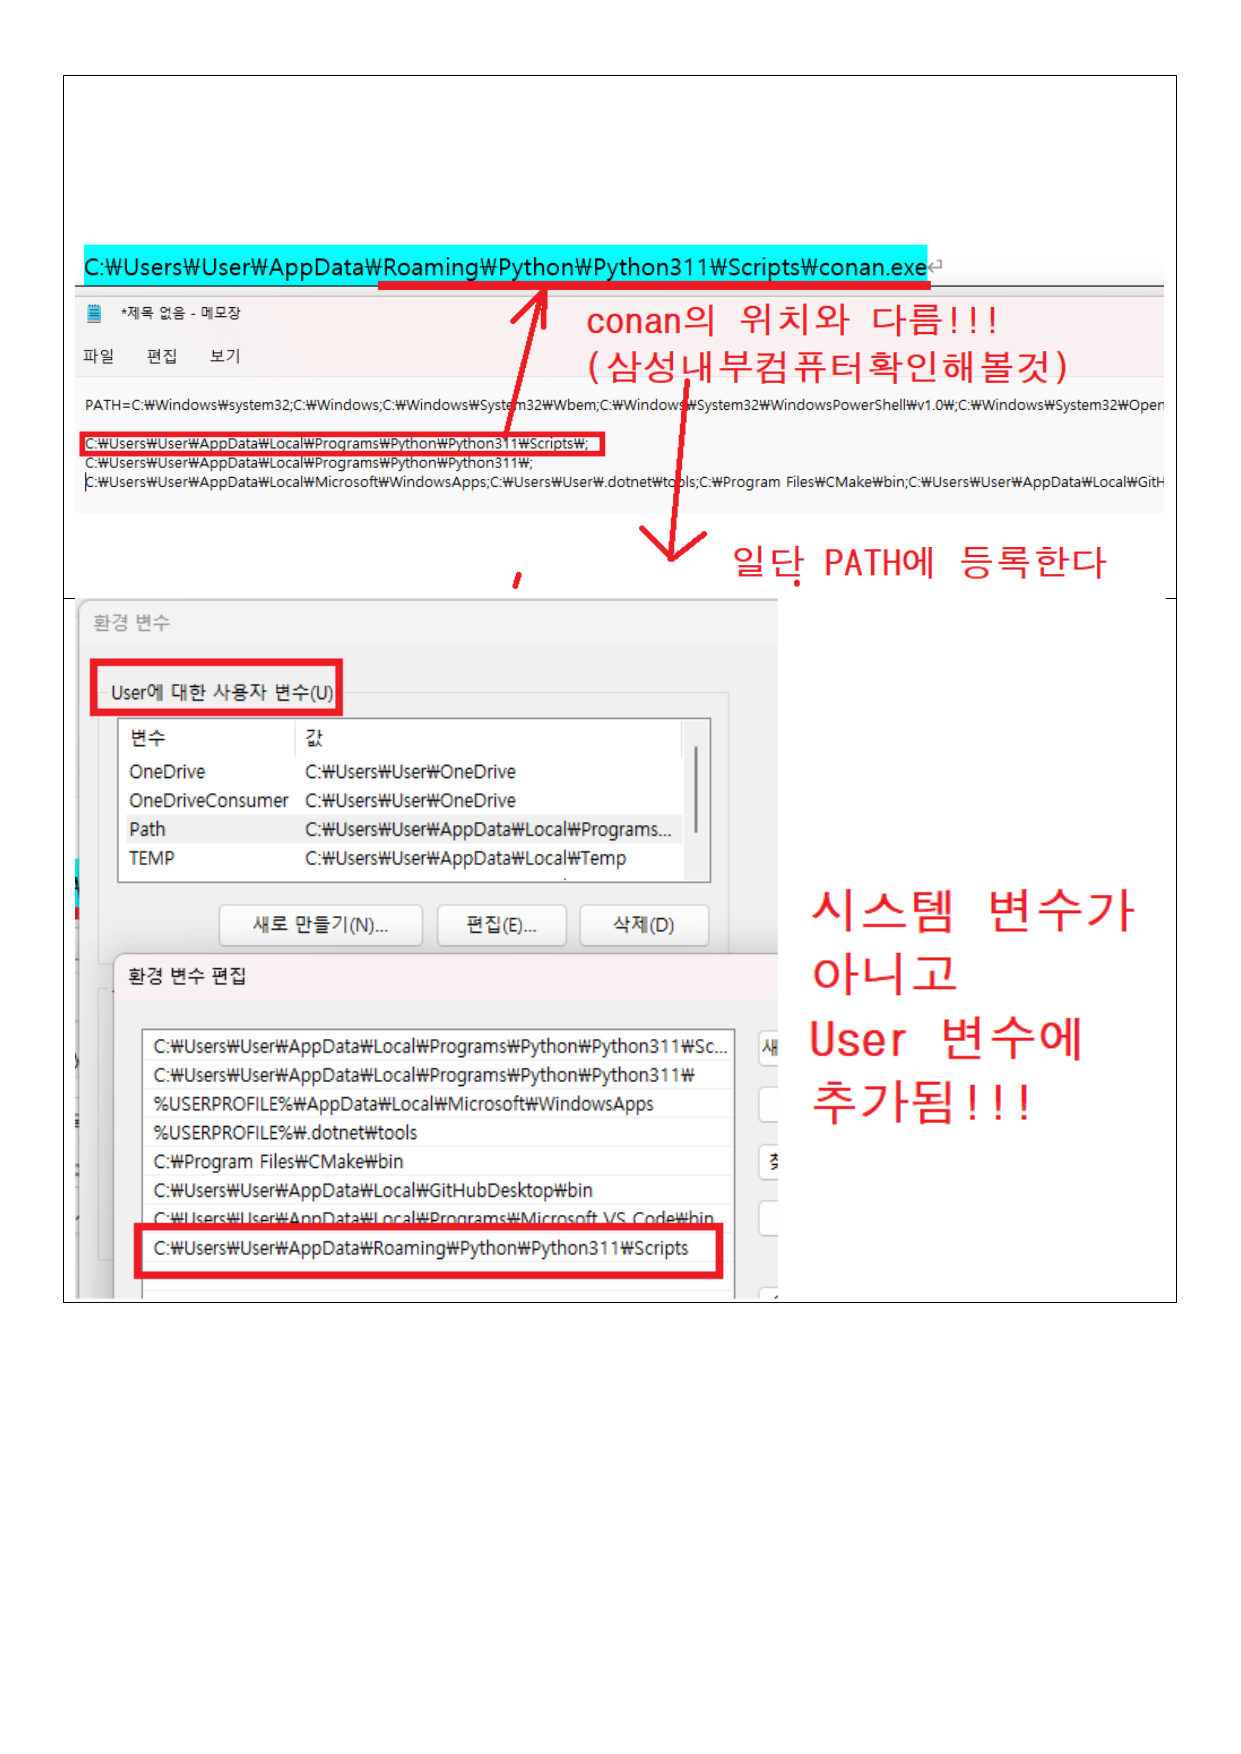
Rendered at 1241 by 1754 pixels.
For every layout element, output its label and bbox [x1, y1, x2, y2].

table_cell [1166, 599, 1176, 1302]
table_cell [64, 76, 75, 598]
table_cell [64, 599, 75, 1302]
picture [75, 76, 1166, 1302]
table_cell [1164, 76, 1176, 598]
